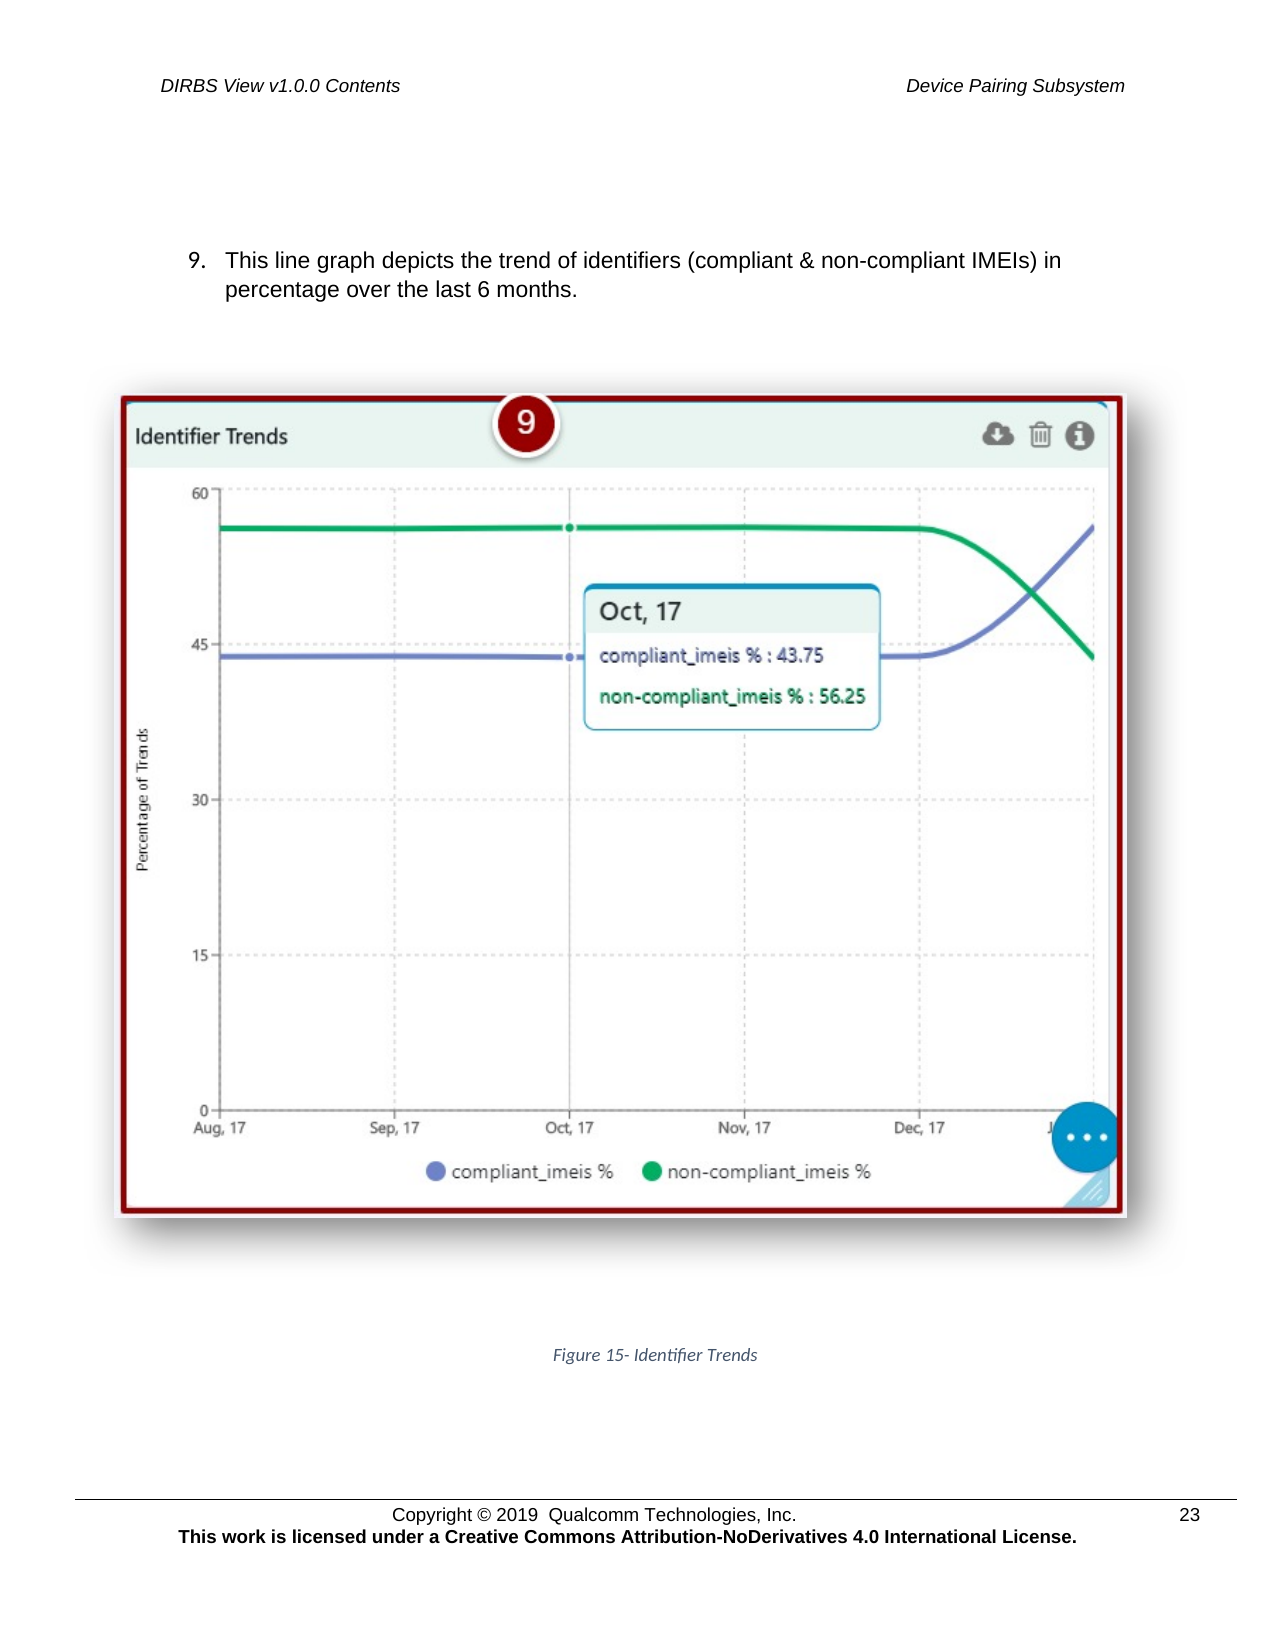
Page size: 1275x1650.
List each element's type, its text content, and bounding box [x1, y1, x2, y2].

list This line graph depicts the trend of identifiers (compliant & non-compliant IMEIs) in percentage over the last 6 months. [187, 244, 1162, 303]
picture [114, 393, 1127, 1218]
text Figure 15- Identifier Trends [150, 1344, 1162, 1367]
